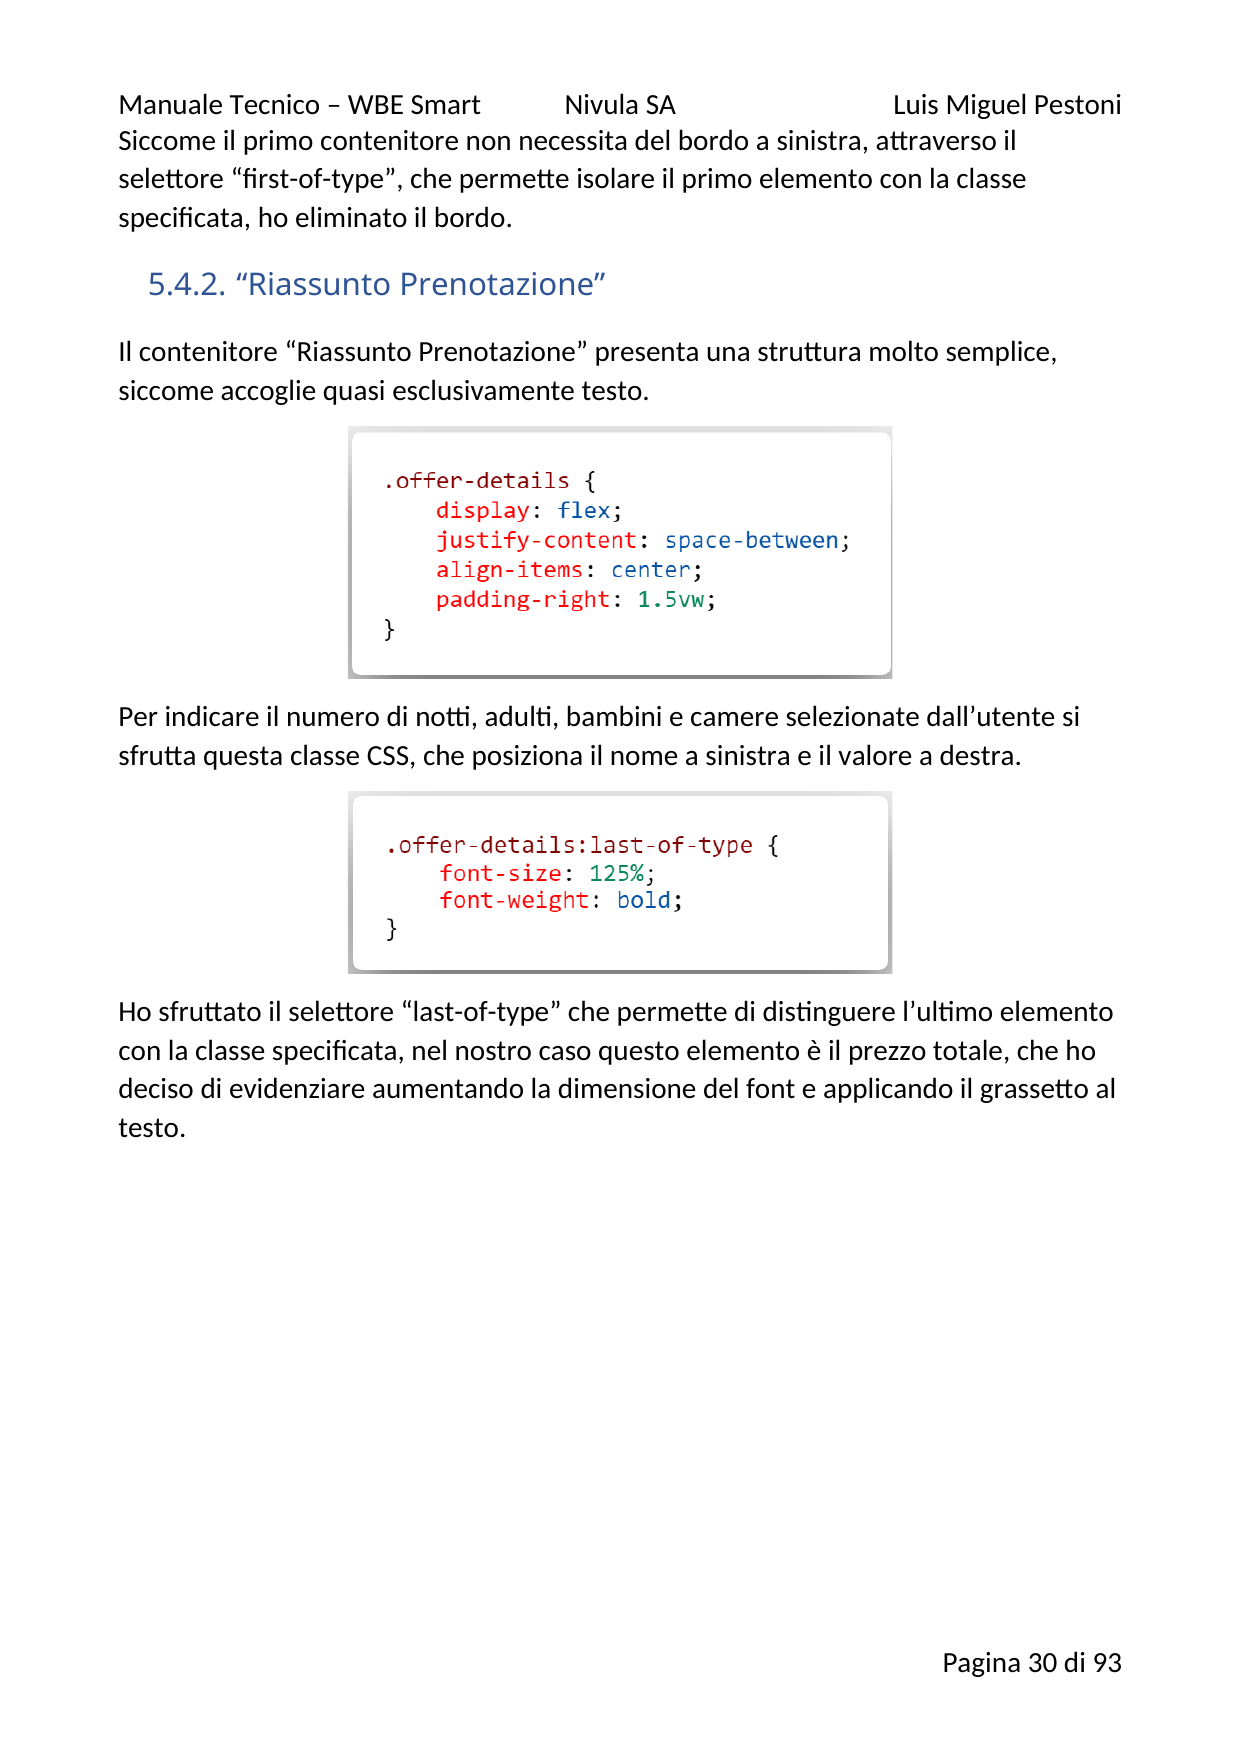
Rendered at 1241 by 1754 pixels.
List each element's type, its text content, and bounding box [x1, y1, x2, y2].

subtitle “Riassunto Prenotazione” [148, 262, 1122, 305]
text Siccome il primo contenitore non necessita del bordo a sinistra, attraverso il selettore “first-of-type”, che permette isolare il primo elemento con la classe specificata, ho eliminato il bordo. [118, 122, 1122, 234]
text Per indicare il numero di notti, adulti, bambini e camere selezionate dall’utente si sfrutta questa classe CSS, che posiziona il nome a sinistra e il valore a destra. [118, 698, 1122, 772]
text Il contenitore “Riassunto Prenotazione” presenta una struttura molto semplice, siccome accoglie quasi esclusivamente testo. [118, 333, 1122, 407]
picture [347, 791, 893, 974]
picture [347, 426, 893, 679]
text Ho sfruttato il selettore “last-of-type” che permette di distinguere l’ultimo elemento con la classe specificata, nel nostro caso questo elemento è il prezzo totale, che ho deciso di evidenziare aumentando la dimensione del font e applicando il grassetto al testo. [118, 993, 1122, 1144]
